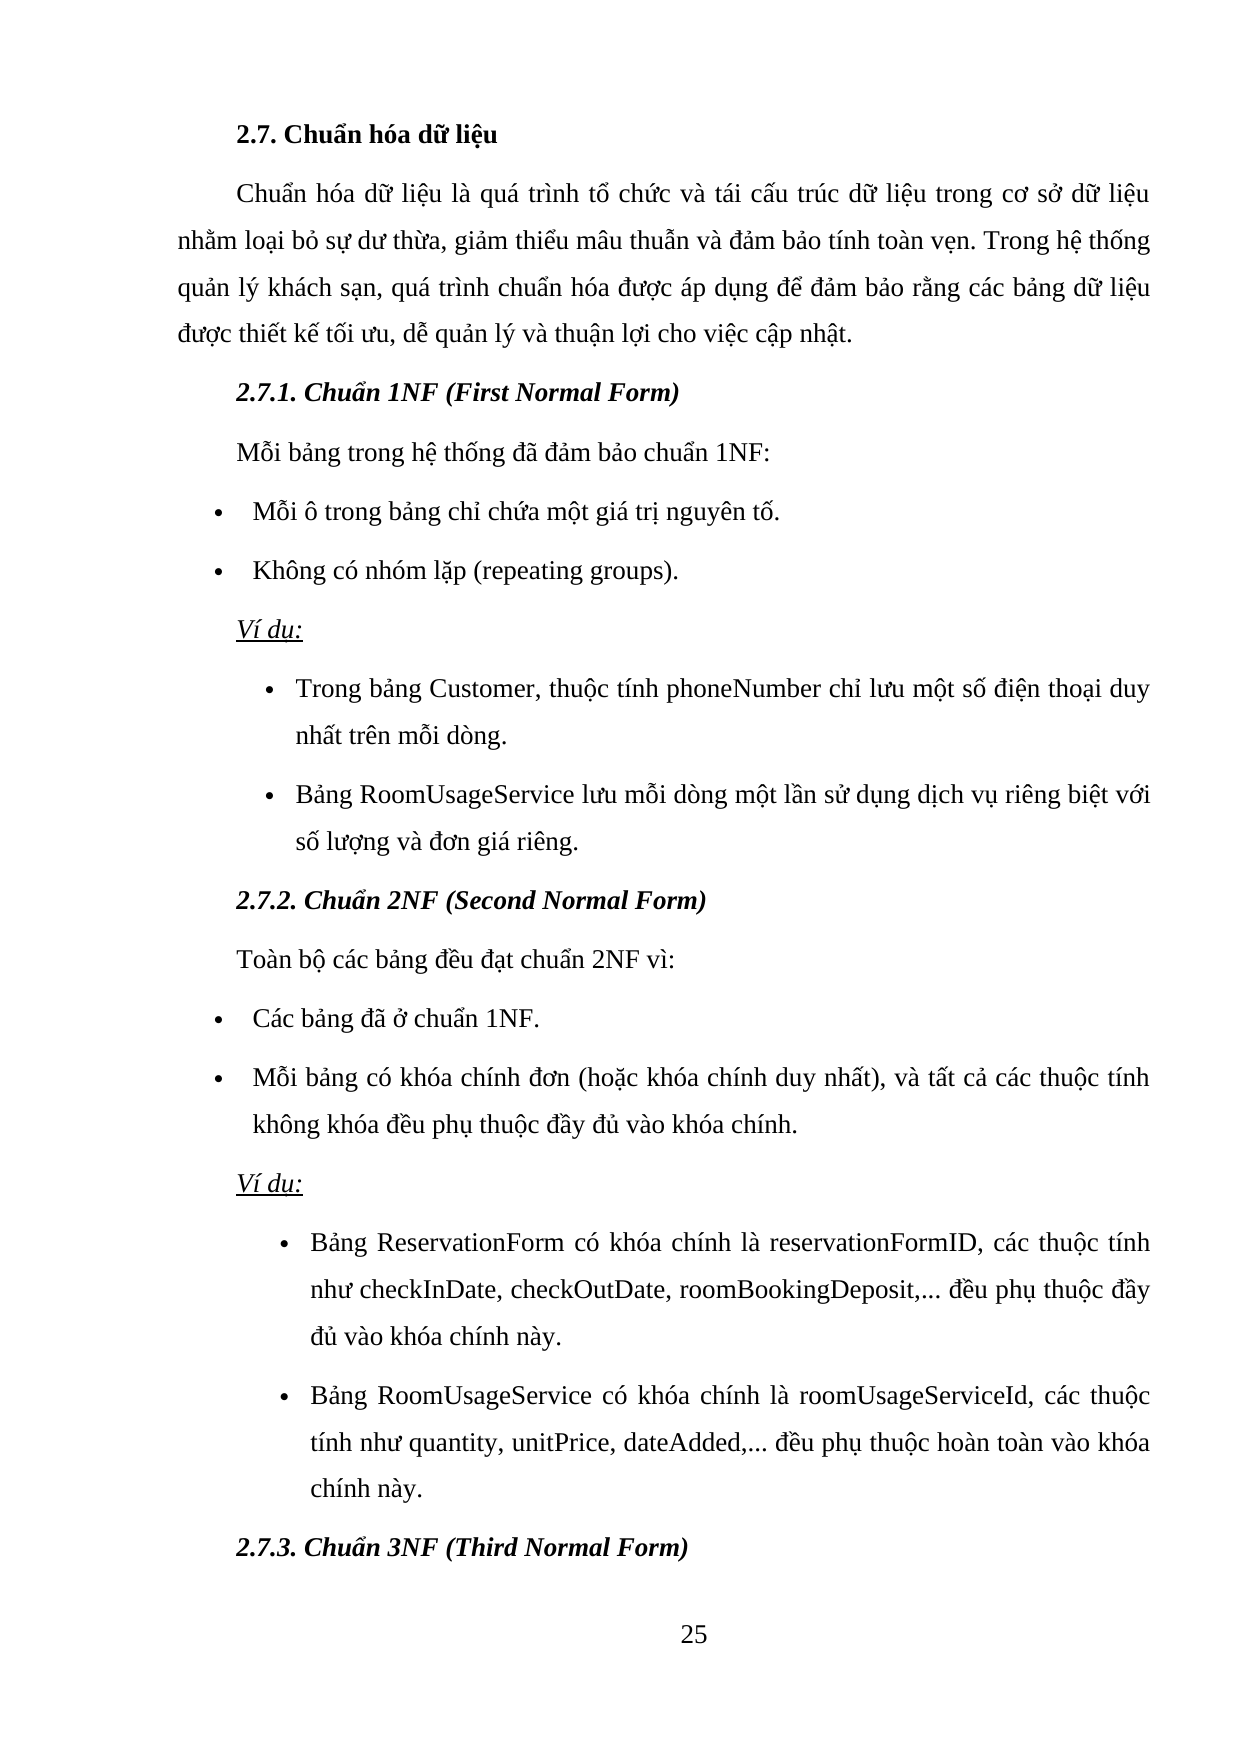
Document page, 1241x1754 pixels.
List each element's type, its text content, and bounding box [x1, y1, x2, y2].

list Trong bảng Customer, thuộc tính phoneNumber chỉ lưu một số điện thoại duy nhất trên mỗi dòng. [266, 672, 1152, 750]
list Mỗi ô trong bảng chỉ chứa một giá trị nguyên tố. [215, 495, 1152, 526]
text Mỗi bảng trong hệ thống đã đảm bảo chuẩn 1NF: [177, 436, 1152, 467]
list Bảng ReservationForm có khóa chính là reservationFormID, các thuộc tính như checkInDate, checkOutDate, roomBookingDeposit,... đều phụ thuộc đầy đủ vào khóa chính này. [281, 1226, 1152, 1351]
list Các bảng đã ở chuẩn 1NF. [215, 1002, 1152, 1033]
list Mỗi bảng có khóa chính đơn (hoặc khóa chính duy nhất), và tất cả các thuộc tính không khóa đều phụ thuộc đầy đủ vào khóa chính. [215, 1061, 1152, 1139]
text Chuẩn hóa dữ liệu là quá trình tổ chức và tái cấu trúc dữ liệu trong cơ sở dữ liệu nhằm loại bỏ sự dư thừa, giảm thiểu mâu thuẫn và đảm bảo tính toàn vẹn. Trong hệ thống quản lý khách sạn, quá trình chuẩn hóa được áp dụng để đảm bảo rằng các bảng dữ liệu được thiết kế tối ưu, dễ quản lý và thuận lợi cho việc cập nhật. [177, 177, 1152, 348]
text 2.7.3. Chuẩn 3NF (Third Normal Form) [177, 1531, 1152, 1563]
text 2.7. Chuẩn hóa dữ liệu [177, 118, 1152, 149]
list Bảng RoomUsageService lưu mỗi dòng một lần sử dụng dịch vụ riêng biệt với số lượng và đơn giá riêng. [266, 778, 1152, 856]
text Ví dụ: [177, 1167, 1152, 1198]
list Không có nhóm lặp (repeating groups). [215, 554, 1152, 585]
text 2.7.2. Chuẩn 2NF (Second Normal Form) [177, 884, 1152, 915]
text 2.7.1. Chuẩn 1NF (First Normal Form) [177, 376, 1152, 408]
list Bảng RoomUsageService có khóa chính là roomUsageServiceId, các thuộc tính như quantity, unitPrice, dateAdded,... đều phụ thuộc hoàn toàn vào khóa chính này. [281, 1379, 1152, 1503]
text Ví dụ: [177, 613, 1152, 644]
text Toàn bộ các bảng đều đạt chuẩn 2NF vì: [177, 943, 1152, 974]
